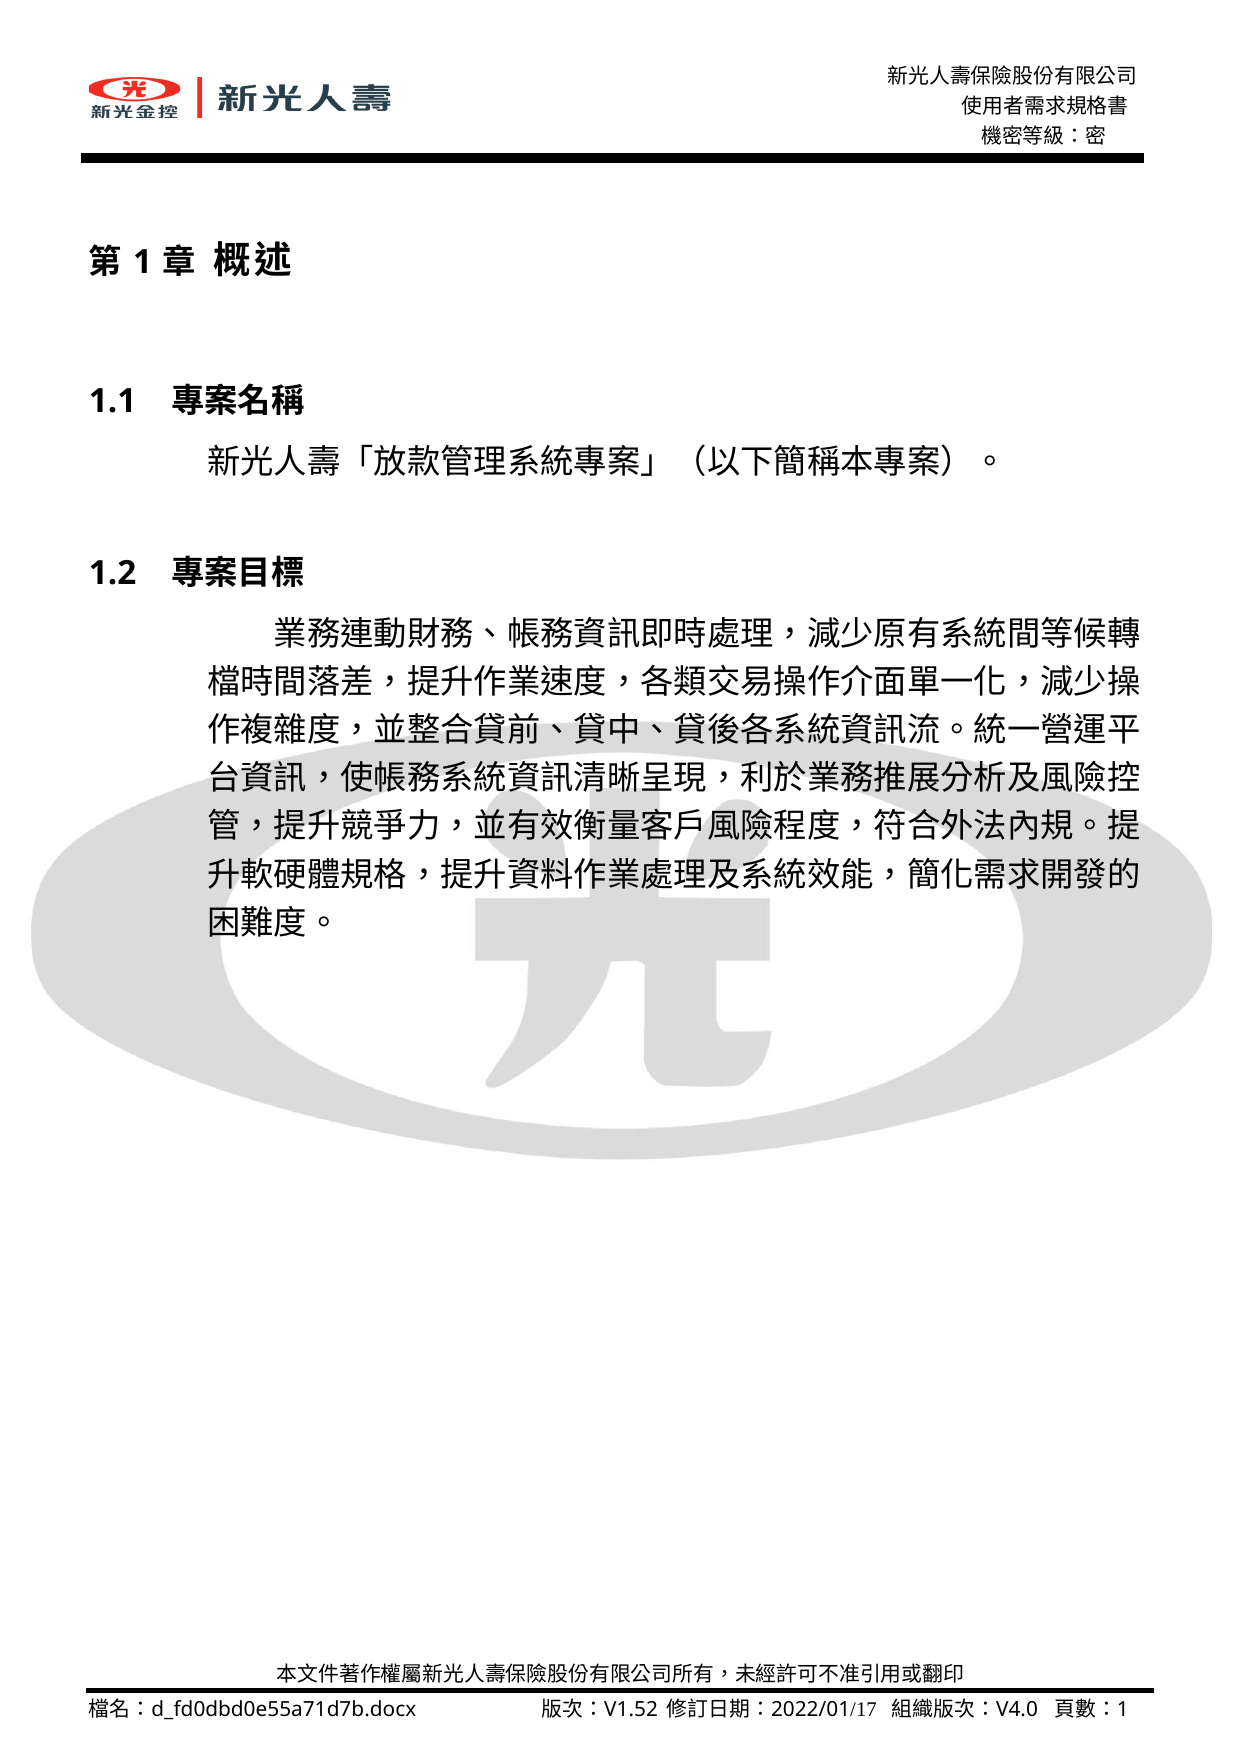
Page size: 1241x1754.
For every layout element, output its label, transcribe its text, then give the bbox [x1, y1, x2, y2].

text 新光人壽「放款管理系統專案」（以下簡稱本專案）。 [207, 435, 1152, 483]
text 業務連動財務、帳務資訊即時處理，減少原有系統間等候轉檔時間落差，提升作業速度，各類交易操作介面單一化，減少操作複雜度，並整合貸前、貸中、貸後各系統資訊流。統一營運平台資訊，使帳務系統資訊清晰呈現，利於業務推展分析及風險控管，提升競爭力，並有效衡量客戶風險程度，符合外法內規。提升軟硬體規格，提升資料作業處理及系統效能，簡化需求開發的困難度。 [207, 606, 1152, 944]
subtitle 第1章 概述 [89, 230, 1152, 284]
picture [88, 61, 414, 118]
subtitle 1.2 專案目標 [89, 545, 1152, 594]
picture [25, 713, 1215, 1166]
subtitle 1.1 專案名稱 [89, 374, 1152, 422]
